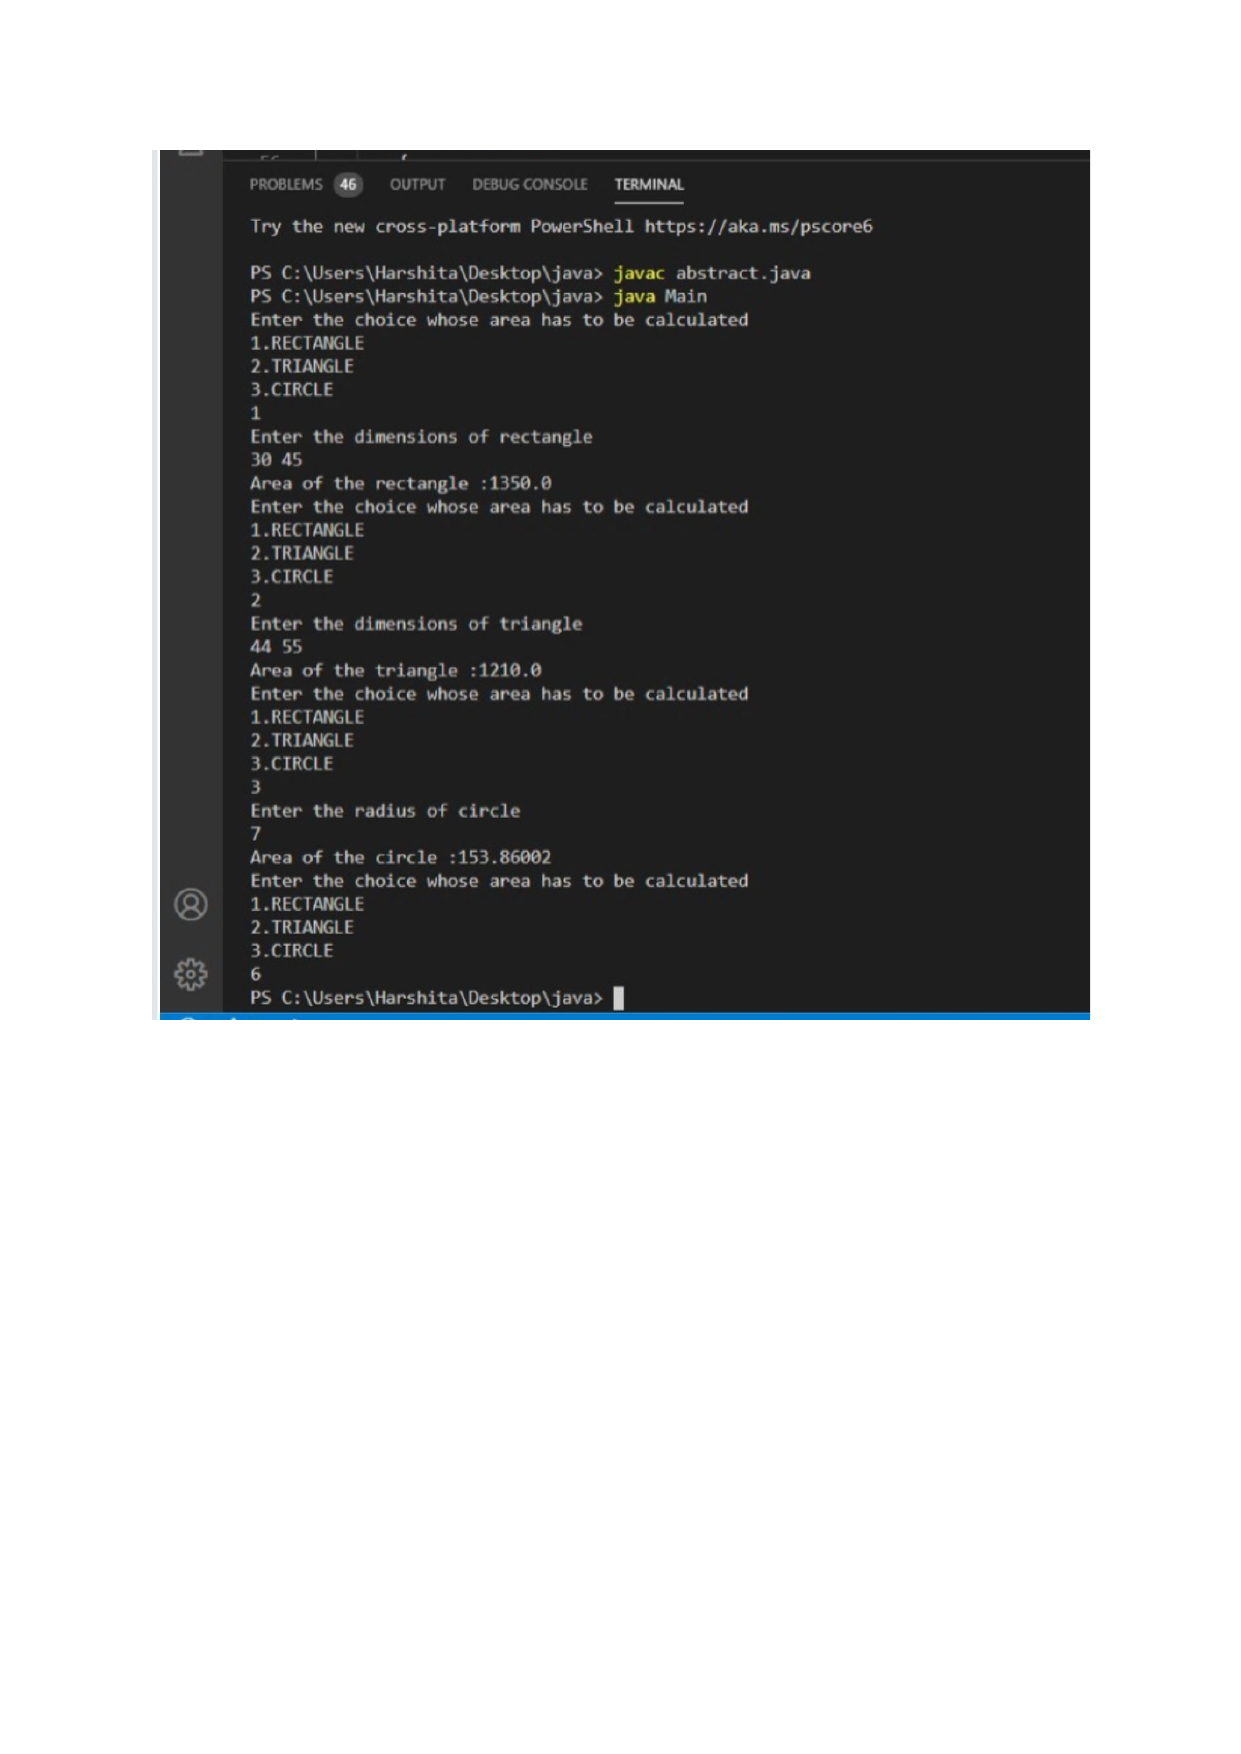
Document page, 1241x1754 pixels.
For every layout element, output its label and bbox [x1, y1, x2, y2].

picture [150, 150, 1091, 1020]
